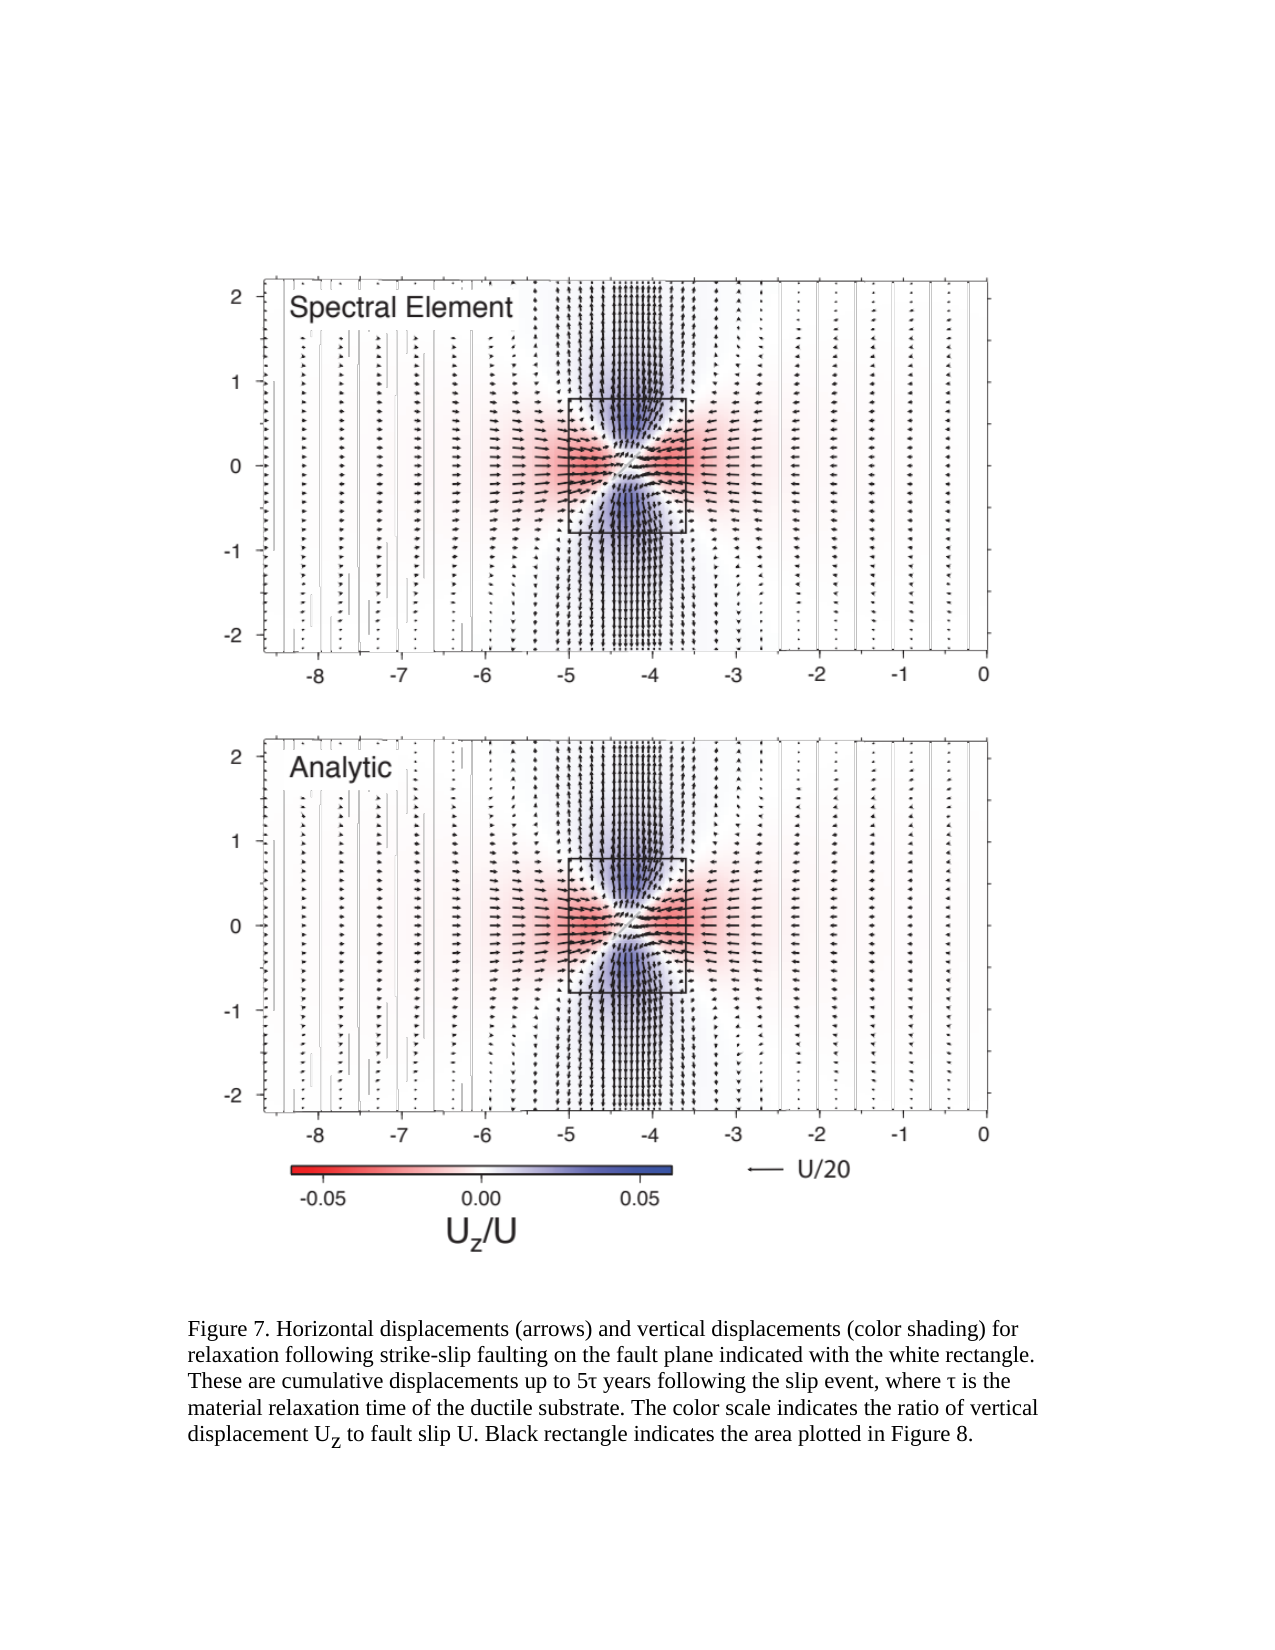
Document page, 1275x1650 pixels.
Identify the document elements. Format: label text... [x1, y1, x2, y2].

text Figure 7. Horizontal displacements (arrows) and vertical displacements (color shading) for relaxation following strike-slip faulting on the fault plane indicated with the white rectangle. These are cumulative displacements up to 5τ years following the slip event, where τ is the material relaxation time of the ductile substrate. The color scale indicates the ratio of vertical displacement Uz to fault slip U. Black rectangle indicates the area plotted in Figure 8. [187, 1315, 1087, 1453]
